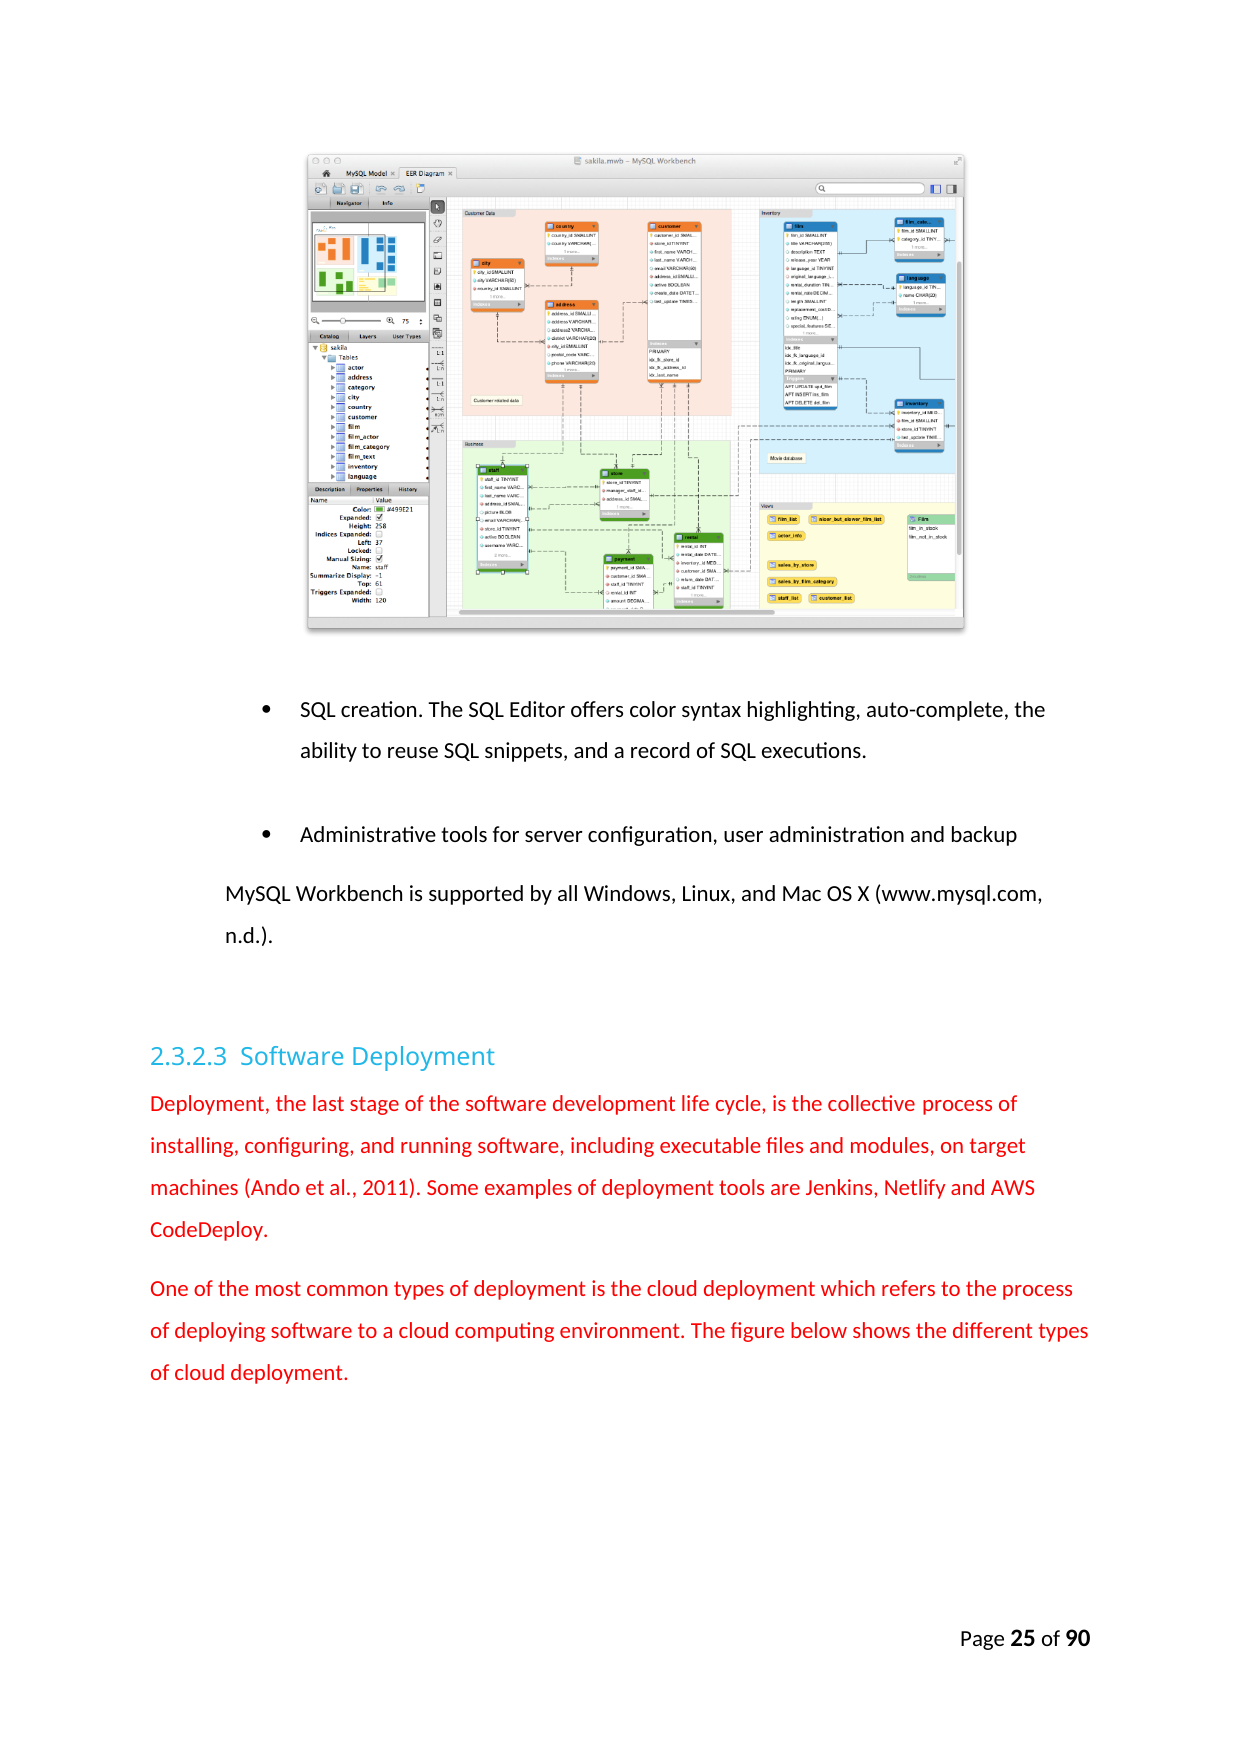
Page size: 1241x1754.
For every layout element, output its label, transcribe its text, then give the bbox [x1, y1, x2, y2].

picture [300, 150, 971, 639]
list SQL creation. The SQL Editor offers color syntax highlighting, auto-complete, the ability to reuse SQL snippets, and a record of SQL executions. [262, 695, 1090, 765]
text MySQL Workbench is supported by all Windows, Linux, and Mac OS X (www.mysql.com, n.d.). [225, 879, 1090, 949]
subtitle Software Deployment [150, 1038, 1090, 1073]
list Administrative tools for server configuration, user administration and backup [262, 821, 1090, 849]
text Deployment, the last stage of the software development life cycle, is the collective process of installing, configuring, and running software, including executable files and modules, on target machines (Ando et al., 2011). Some examples of deployment tools are Jenkins, Netlify and AWS CodeDeploy. [150, 1089, 1090, 1243]
text One of the most common types of deployment is the cloud deployment which refers to the process of deploying software to a cloud computing environment. The figure below shows the different types of cloud deployment. [150, 1274, 1090, 1386]
